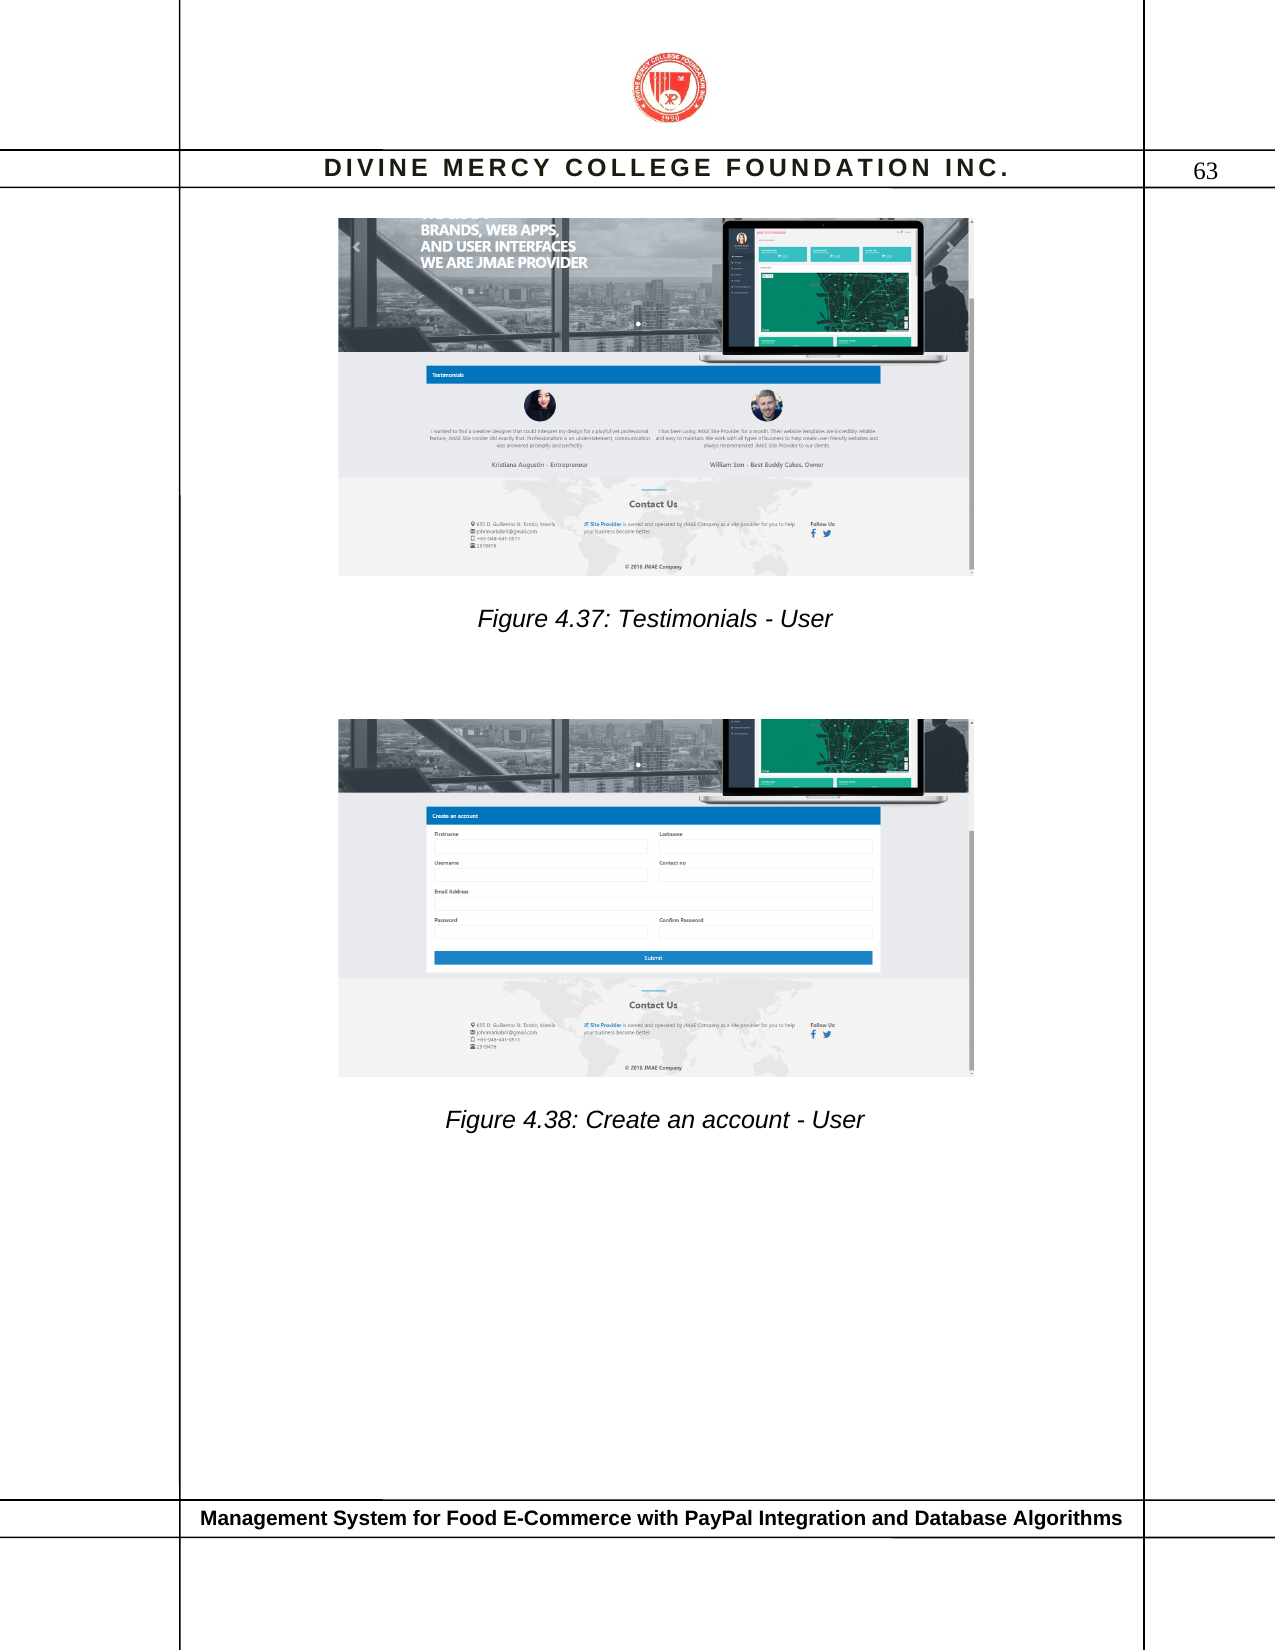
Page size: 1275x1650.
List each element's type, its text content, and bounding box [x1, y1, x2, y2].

text Figure 4.37: Testimonials - User [206, 604, 1106, 633]
picture [632, 52, 709, 123]
picture [338, 719, 975, 1077]
picture [338, 218, 975, 576]
text Figure 4.38: Create an account - User [206, 1105, 1106, 1134]
